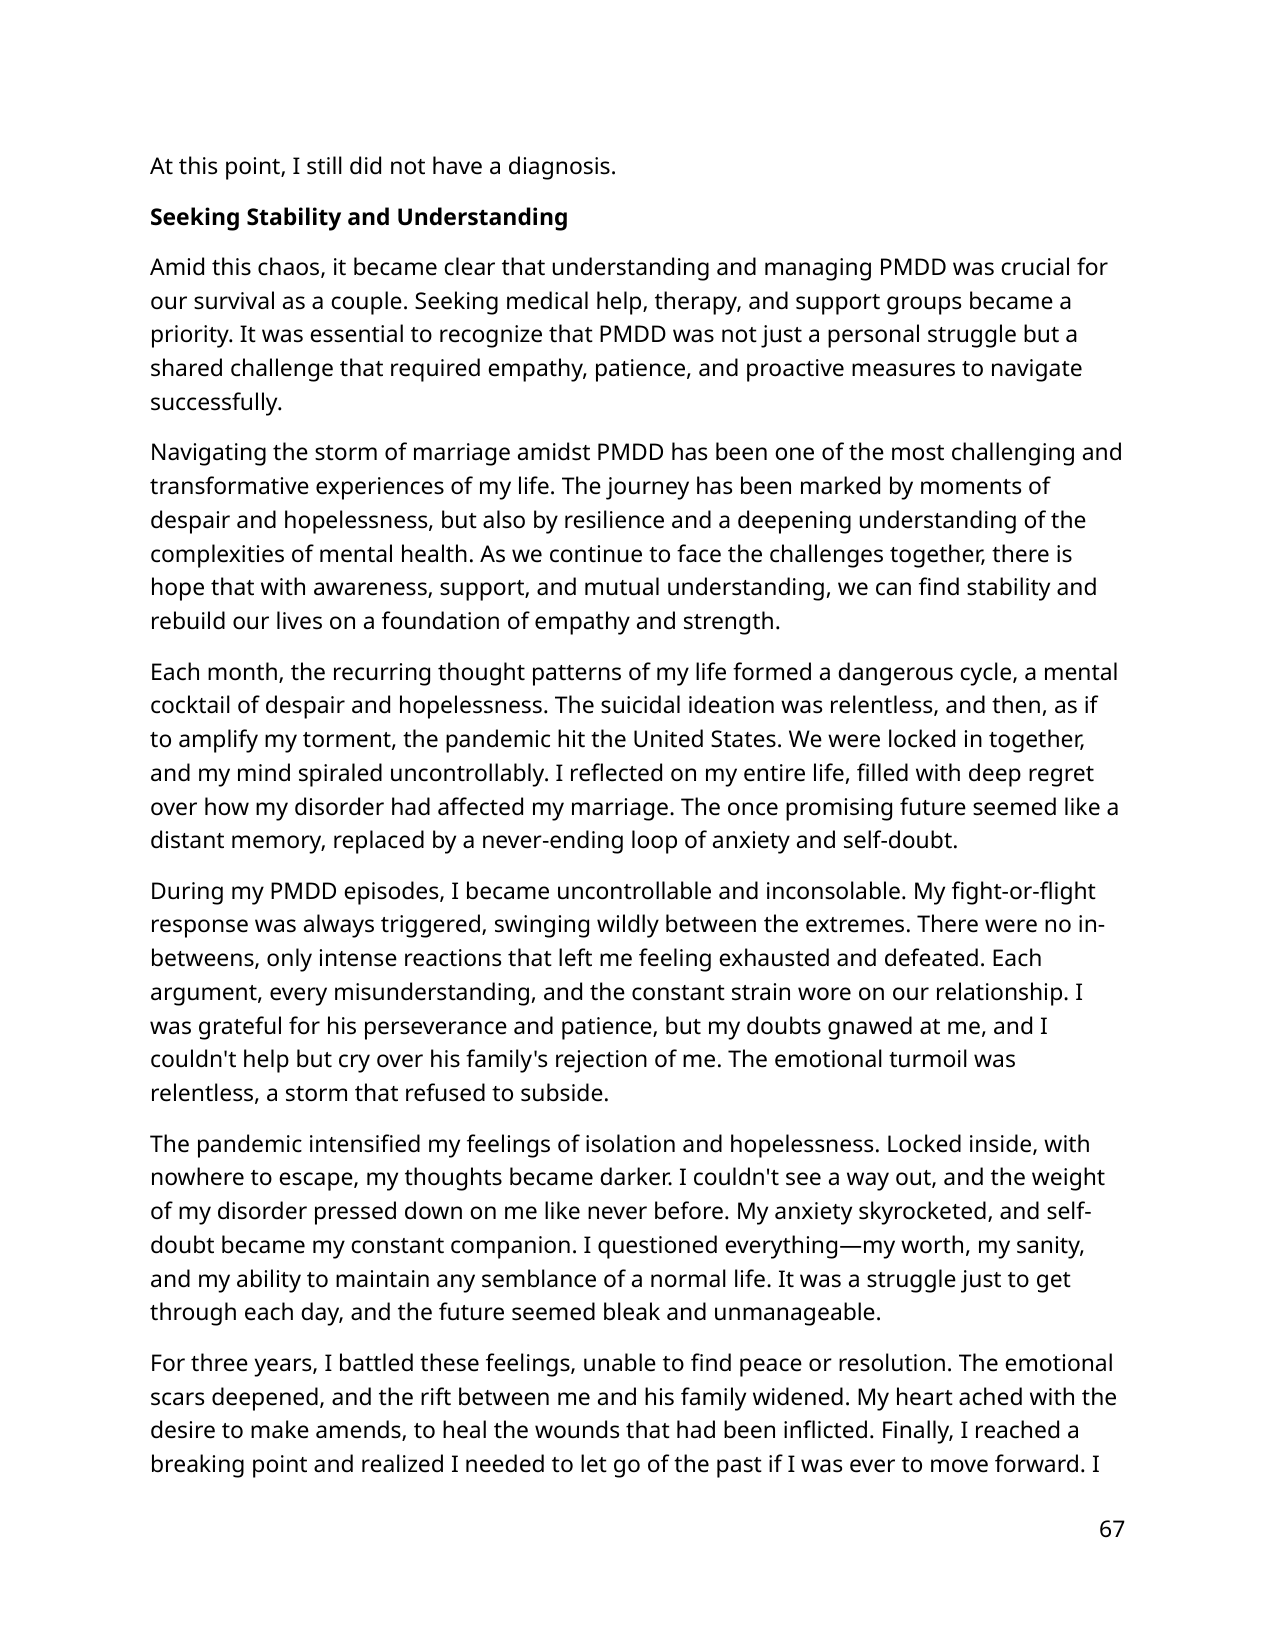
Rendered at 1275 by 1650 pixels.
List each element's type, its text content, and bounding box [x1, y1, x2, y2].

text Each month, the recurring thought patterns of my life formed a dangerous cycle, a mental cocktail of despair and hopelessness. The suicidal ideation was relentless, and then, as if to amplify my torment, the pandemic hit the United States. We were locked in together, and my mind spiraled uncontrollably. I reflected on my entire life, filled with deep regret over how my disorder had affected my marriage. The once promising future seemed like a distant memory, replaced by a never-ending loop of anxiety and self-doubt. [150, 655, 1125, 855]
text At this point, I still did not have a diagnosis. [150, 150, 1125, 181]
text Seeking Stability and Understanding [150, 200, 1125, 232]
text Navigating the storm of marriage amidst PMDD has been one of the most challenging and transformative experiences of my life. The journey has been marked by moments of despair and hopelessness, but also by resilience and a deepening understanding of the complexities of mental health. As we continue to face the challenges together, there is hope that with awareness, support, and mutual understanding, we can find stability and rebuild our lives on a foundation of empathy and strength. [150, 436, 1125, 636]
text During my PMDD episodes, I became uncontrollable and inconsolable. My fight-or-flight response was always triggered, swinging wildly between the extremes. There were no in-betweens, only intense reactions that left me feeling exhausted and defeated. Each argument, every misunderstanding, and the constant strain wore on our relationship. I was grateful for his perseverance and patience, but my doubts gnawed at me, and I couldn't help but cry over his family's rejection of me. The emotional turmoil was relentless, a storm that refused to subside. [150, 874, 1125, 1108]
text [150, 1347, 1125, 1479]
text The pandemic intensified my feelings of isolation and hopelessness. Locked inside, with nowhere to escape, my thoughts became darker. I couldn't see a way out, and the weight of my disorder pressed down on me like never before. My anxiety skyrocketed, and self-doubt became my constant companion. I questioned everything—my worth, my sanity, and my ability to maintain any semblance of a normal life. It was a struggle just to get through each day, and the future seemed bleak and unmanageable. [150, 1127, 1125, 1327]
text Amid this chaos, it became clear that understanding and managing PMDD was crucial for our survival as a couple. Seeking medical help, therapy, and support groups became a priority. It was essential to recognize that PMDD was not just a personal struggle but a shared challenge that required empathy, patience, and proactive measures to navigate successfully. [150, 251, 1125, 417]
